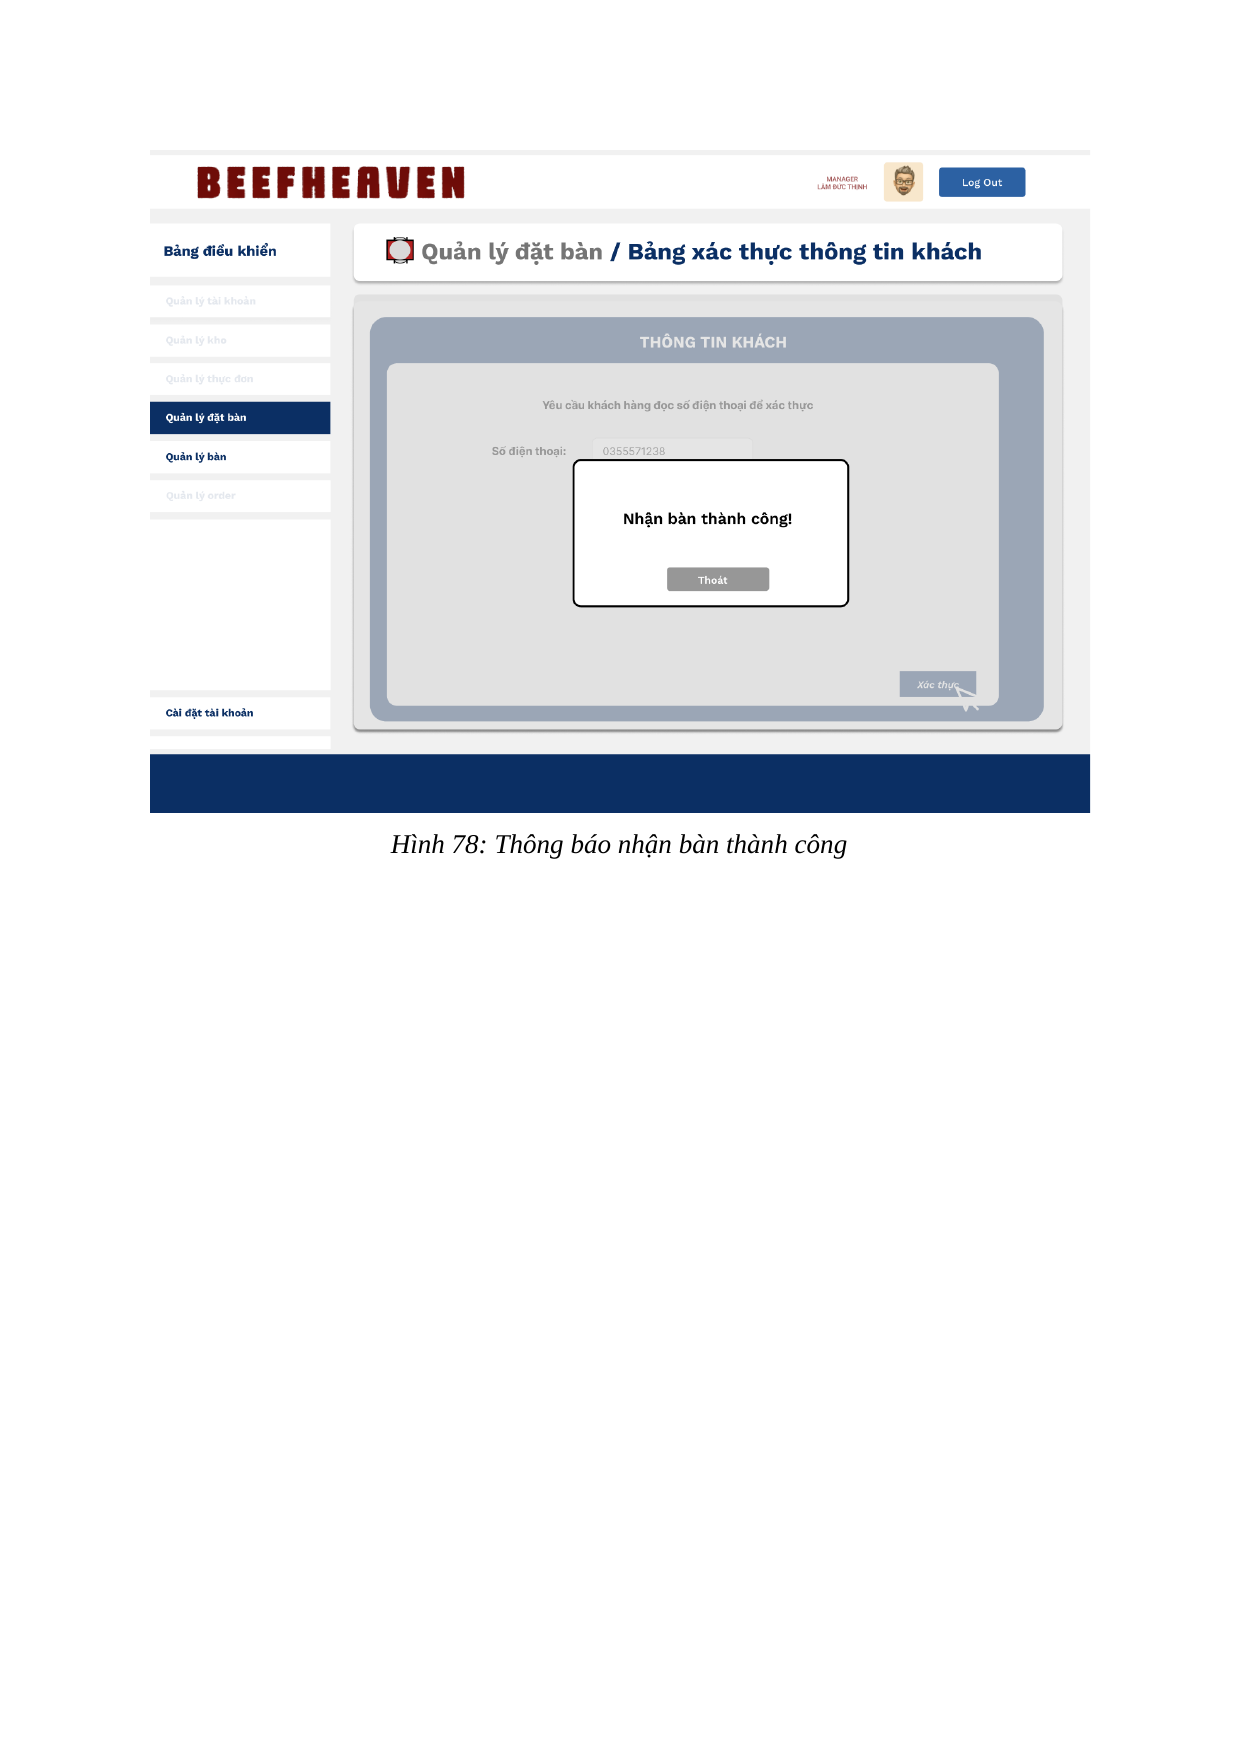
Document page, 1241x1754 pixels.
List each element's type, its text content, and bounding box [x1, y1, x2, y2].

subtitle Hình 78: Thông báo nhận bàn thành công [150, 828, 1090, 859]
picture [150, 150, 1091, 813]
